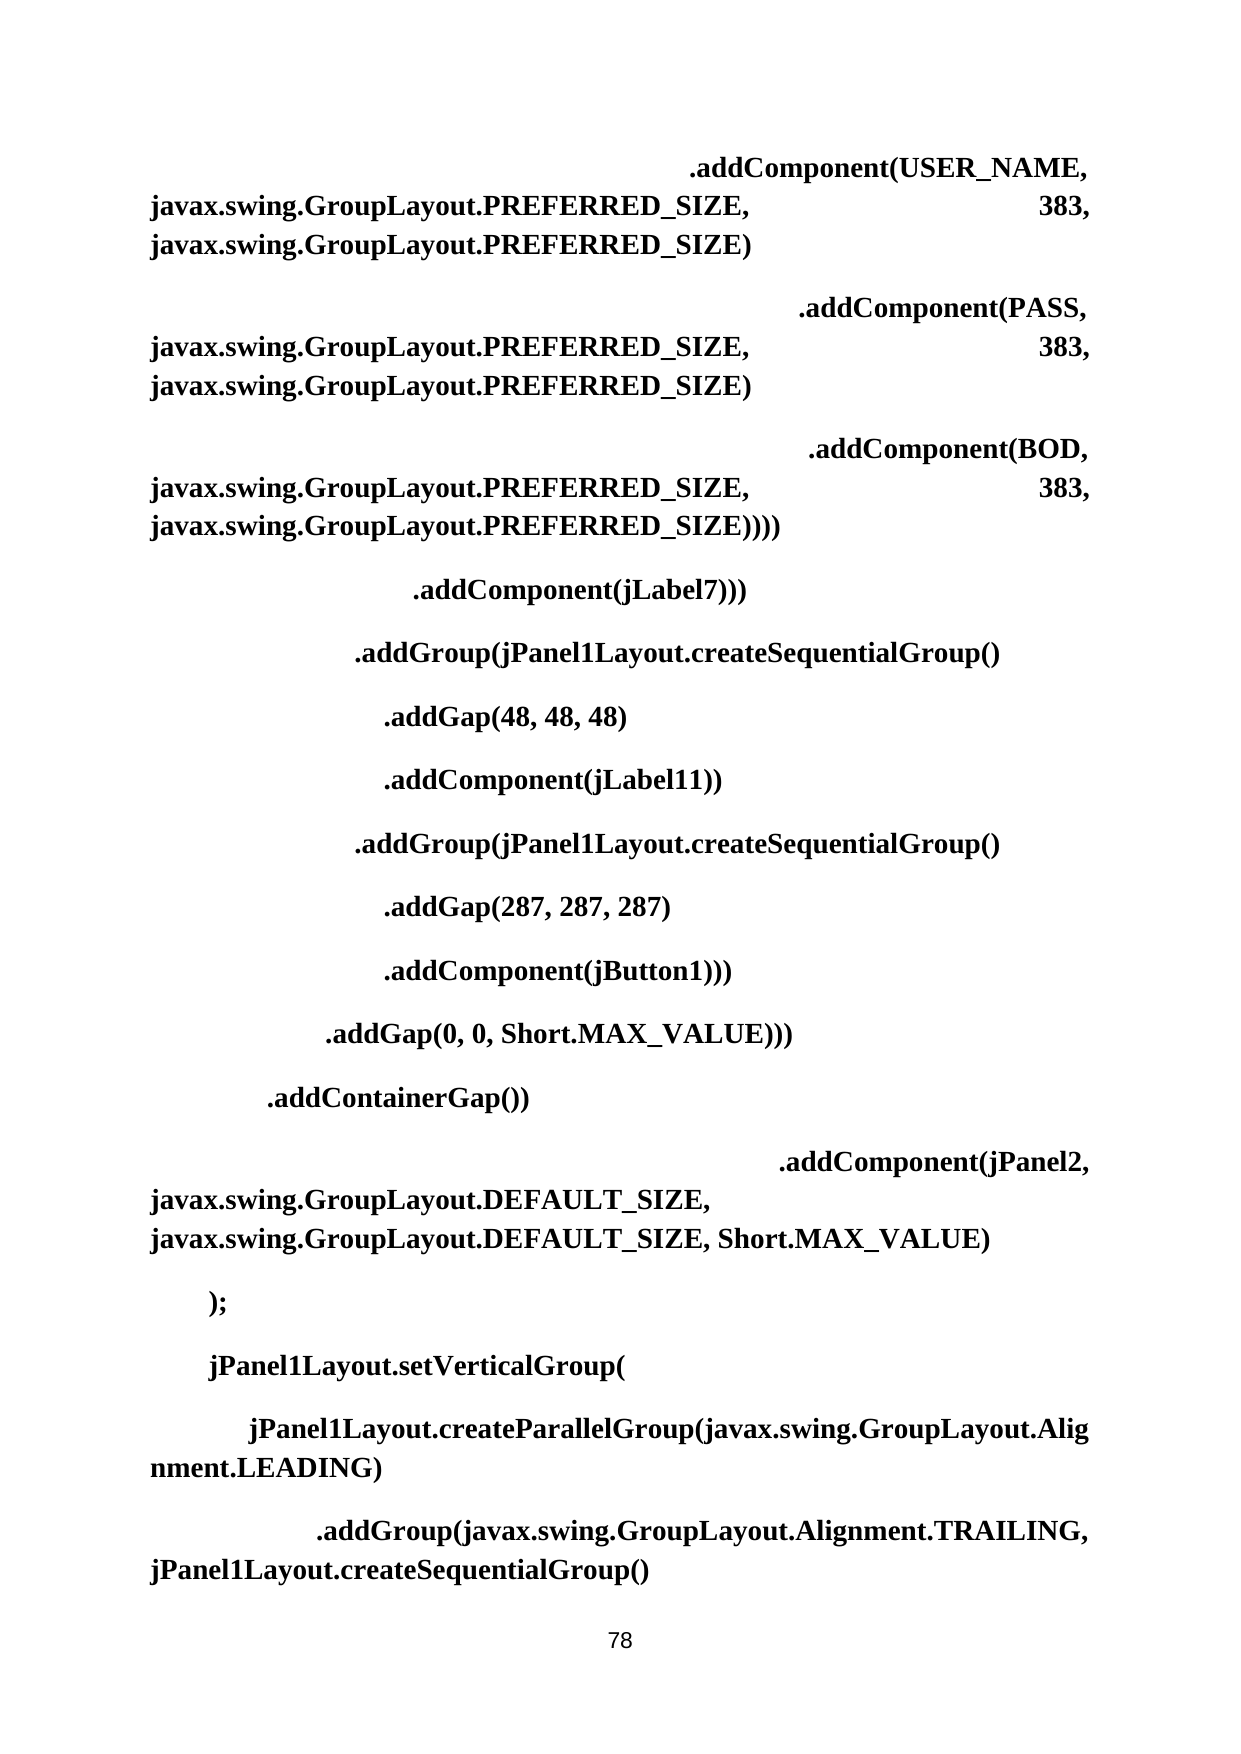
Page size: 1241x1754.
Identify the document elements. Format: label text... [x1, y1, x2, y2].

text .addContainerGap()) [150, 1080, 1090, 1114]
text .addComponent(BOD, javax.swing.GroupLayout.PREFERRED_SIZE, 383, javax.swing.GroupLayout.PREFERRED_SIZE)))) [150, 431, 1090, 542]
text .addGroup(javax.swing.GroupLayout.Alignment.TRAILING, jPanel1Layout.createSequentialGroup() [150, 1513, 1090, 1586]
text ); [150, 1284, 1090, 1318]
text .addGroup(jPanel1Layout.createSequentialGroup() [150, 826, 1090, 859]
text .addComponent(PASS, javax.swing.GroupLayout.PREFERRED_SIZE, 383, javax.swing.GroupLayout.PREFERRED_SIZE) [150, 291, 1090, 401]
text .addComponent(jLabel7))) [150, 572, 1090, 605]
text jPanel1Layout.setVerticalGroup( [150, 1348, 1090, 1381]
text .addComponent(jLabel11)) [150, 762, 1090, 796]
text .addGap(0, 0, Short.MAX_VALUE))) [150, 1017, 1090, 1050]
text jPanel1Layout.createParallelGroup(javax.swing.GroupLayout.Alignment.LEADING) [150, 1411, 1090, 1483]
text .addComponent(jButton1))) [150, 953, 1090, 987]
text .addComponent(jPanel2, javax.swing.GroupLayout.DEFAULT_SIZE, javax.swing.GroupLayout.DEFAULT_SIZE, Short.MAX_VALUE) [150, 1144, 1090, 1254]
text .addGap(287, 287, 287) [150, 889, 1090, 923]
text .addComponent(USER_NAME, javax.swing.GroupLayout.PREFERRED_SIZE, 383, javax.swing.GroupLayout.PREFERRED_SIZE) [150, 150, 1090, 261]
text .addGroup(jPanel1Layout.createSequentialGroup() [150, 635, 1090, 669]
text .addGap(48, 48, 48) [150, 699, 1090, 732]
